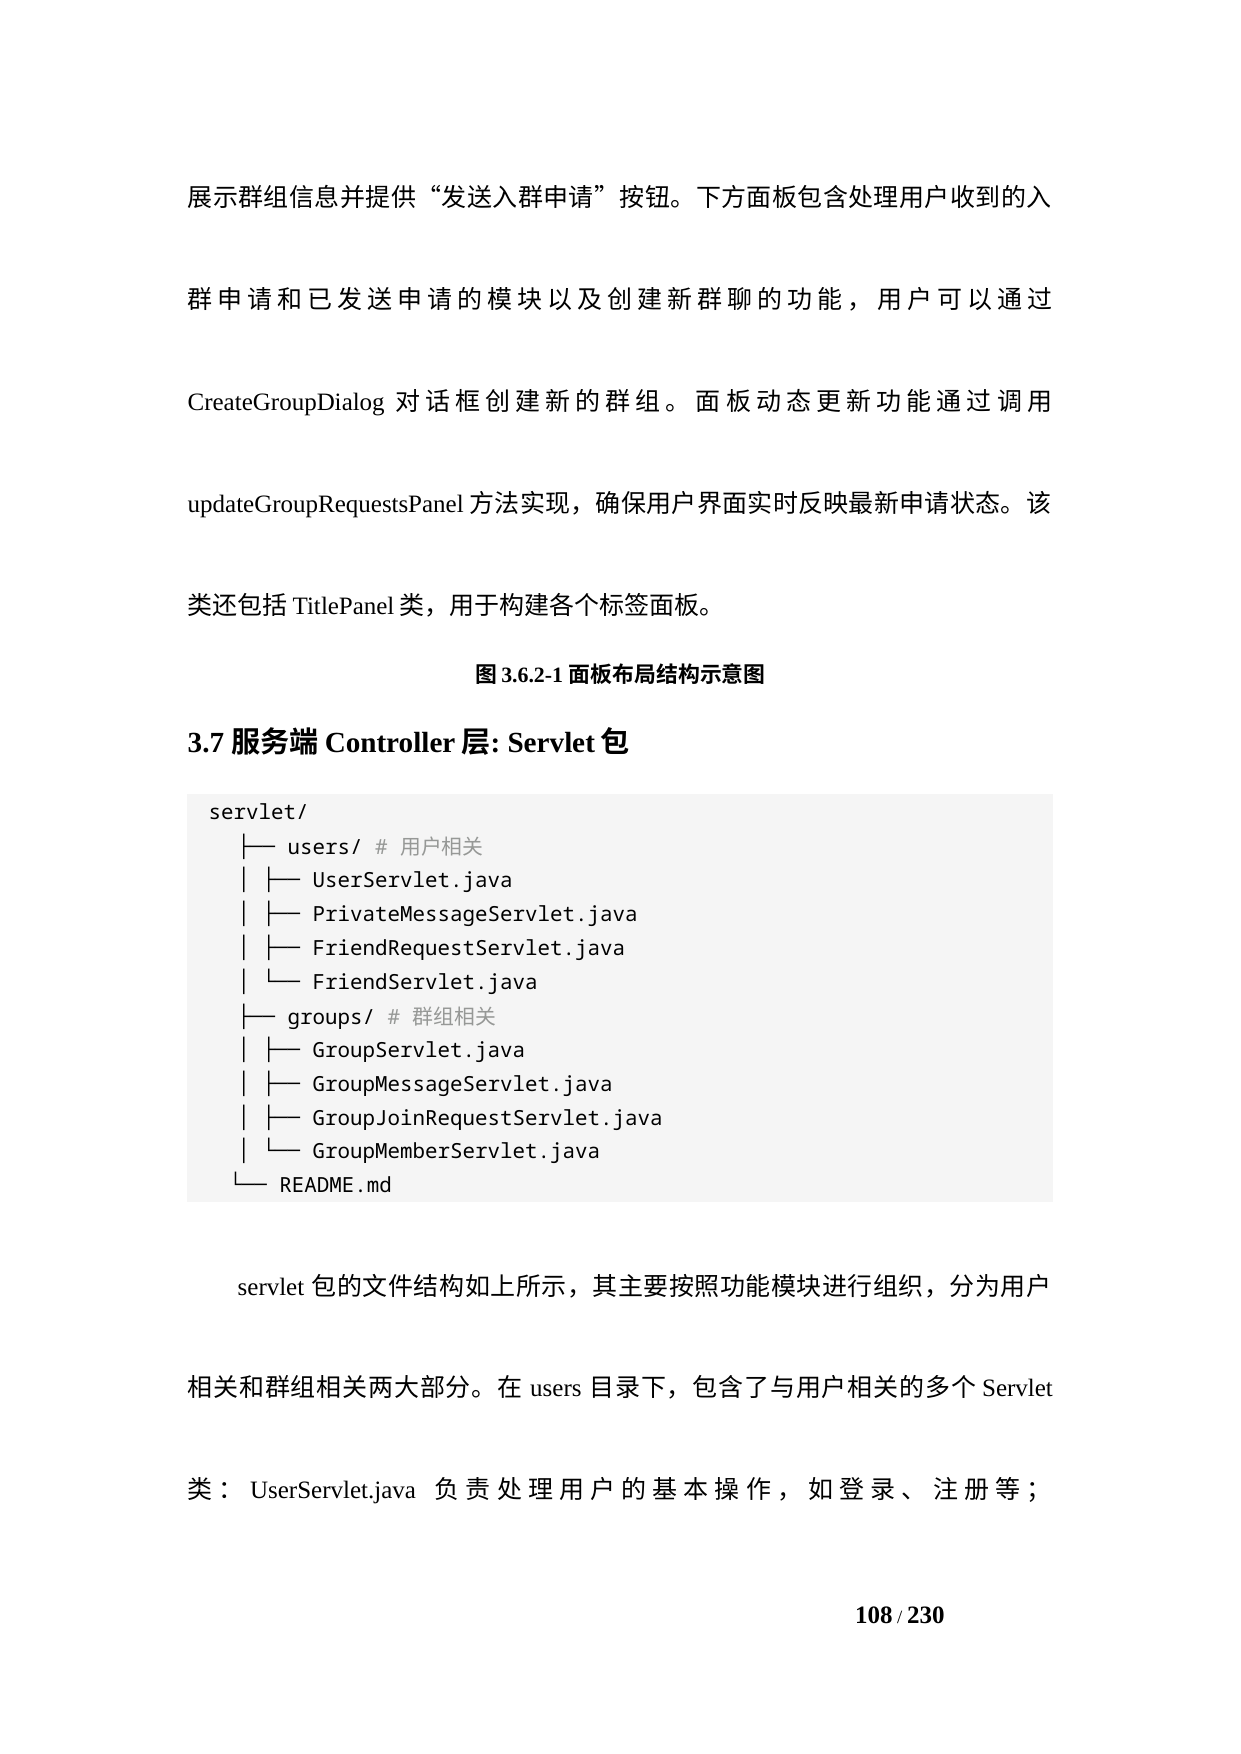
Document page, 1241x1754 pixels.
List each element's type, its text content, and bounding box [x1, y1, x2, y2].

text │ ├── GroupServlet.java [187, 1032, 1053, 1066]
text │ └── FriendServlet.java [187, 964, 1053, 998]
text 图3.6.2-1 面板布局结构示意图 [187, 656, 1053, 689]
text └── README.md [187, 1168, 1053, 1202]
text │ ├── FriendRequestServlet.java [187, 930, 1053, 964]
subtitle 3.7 服务端Controller层: Servlet包 [187, 705, 1053, 773]
text ├── groups/ # 群组相关 [187, 998, 1053, 1032]
text ├── users/ # 用户相关 [187, 828, 1053, 862]
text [187, 1250, 1053, 1522]
text servlet/ [187, 794, 1053, 828]
text │ ├── UserServlet.java [187, 862, 1053, 896]
text │ ├── PrivateMessageServlet.java [187, 896, 1053, 930]
text │ ├── GroupMessageServlet.java [187, 1066, 1053, 1100]
text │ ├── GroupJoinRequestServlet.java [187, 1100, 1053, 1134]
text │ └── GroupMemberServlet.java [187, 1134, 1053, 1168]
text GroupRequestDemo类类似于FriendRequestDemo用于群组申请管理的界面，继承自JFrame，为用户提供了处理入群申请的功能。该类包含多个JPanel组件，例如topPanel用于查找群组和发送入群申请，bottomPanel则展示收到和发送的入群申请。构造函数接受当前用户ID并设置窗体标题、大小和布局。在topPanel中，用户可以输入群组ID并通过按钮搜索，成功找到群组后，界面会展示群组信息并提供“发送入群申请”按钮。下方面板包含处理用户收到的入群申请和已发送申请的模块以及创建新群聊的功能，用户可以通过CreateGroupDialog对话框创建新的群组。面板动态更新功能通过调用updateGroupRequestsPanel方法实现，确保用户界面实时反映最新申请状态。该类还包括TitlePanel类，用于构建各个标签面板。 [187, 162, 1053, 637]
